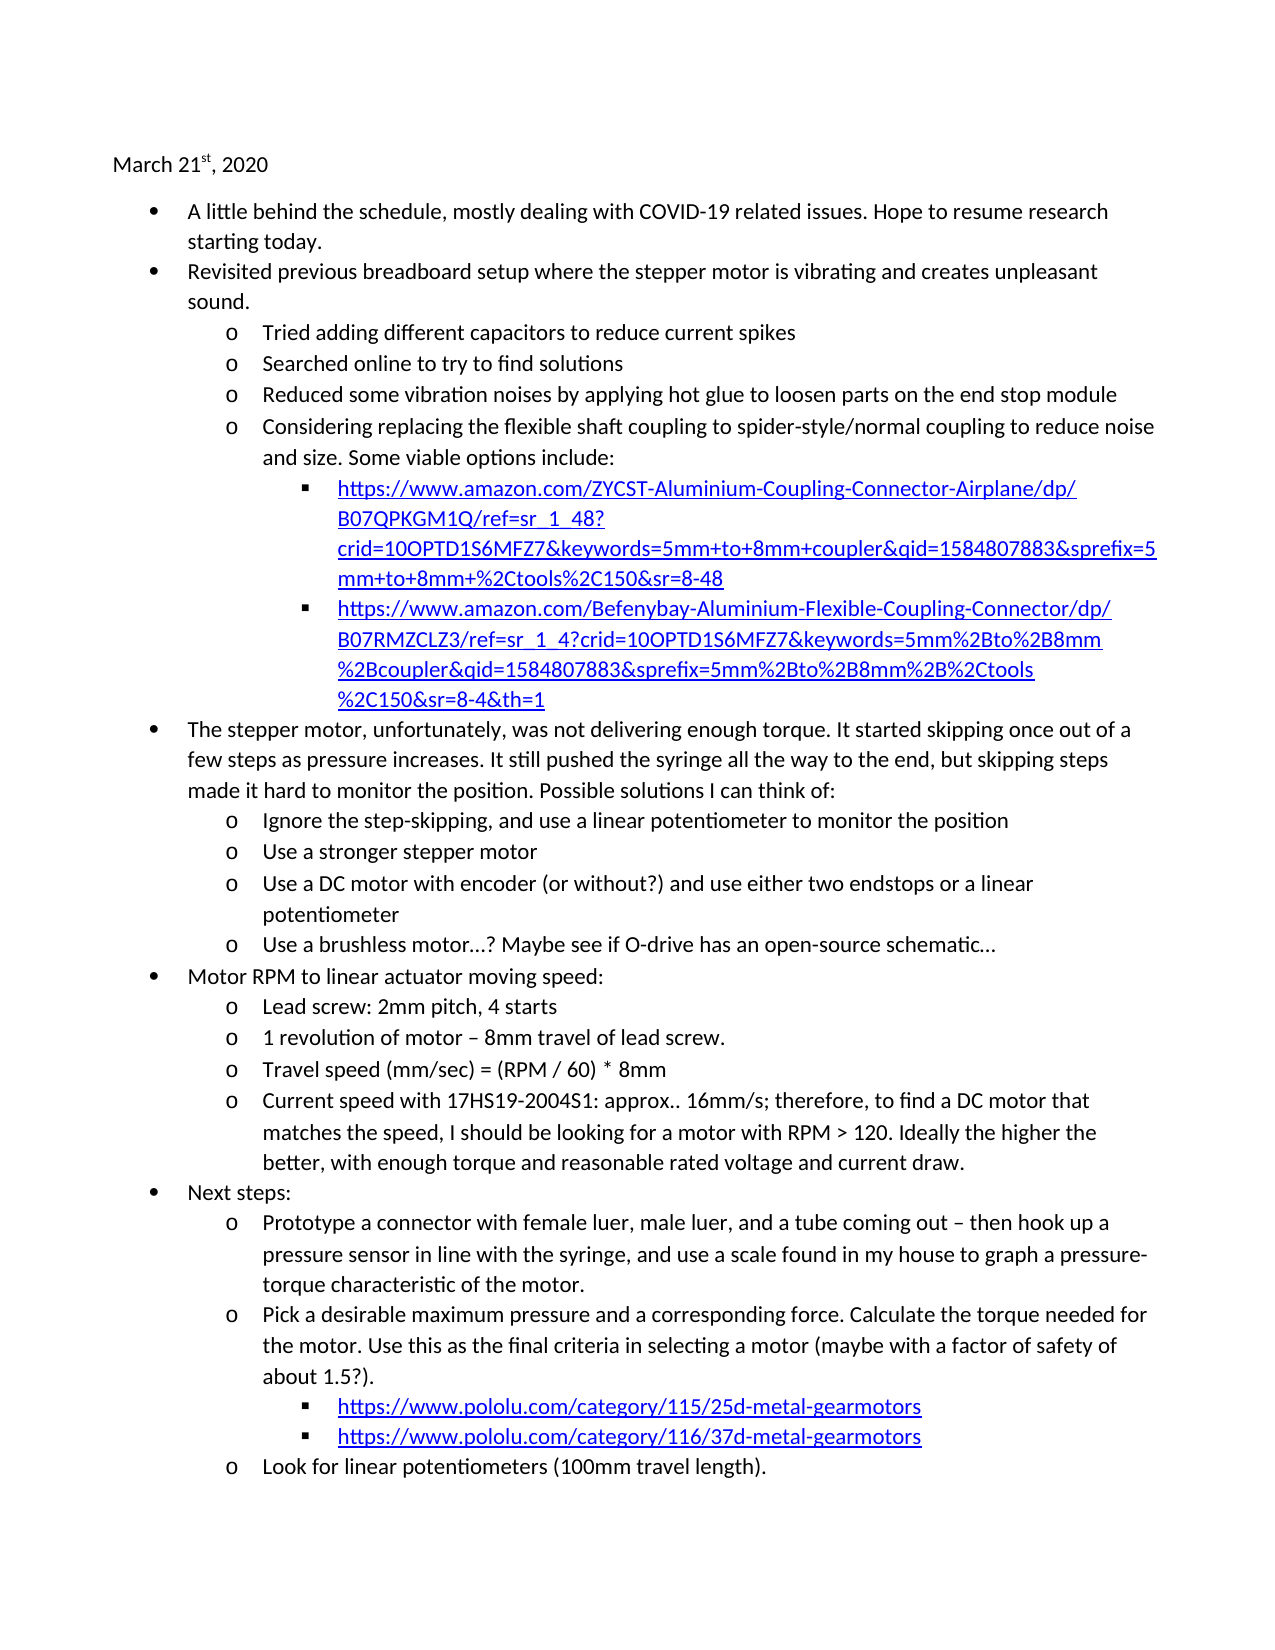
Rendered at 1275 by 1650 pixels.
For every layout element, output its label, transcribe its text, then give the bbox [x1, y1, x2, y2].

list Travel speed (mm/sec) = (RPM / 60) * 8mm [225, 1055, 1162, 1084]
list Motor RPM to linear actuator moving speed: [150, 962, 1162, 990]
list Next steps: [150, 1178, 1162, 1206]
list https://www.pololu.com/category/115/25d-metal-gearmotors [300, 1392, 1162, 1420]
list Prototype a connector with female luer, male luer, and a tube coming out – then hook up a pressure sensor in line with the syringe, and use a scale found in my house to graph a pressure-torque characteristic of the motor. [225, 1208, 1162, 1298]
list Searched online to try to find solutions [225, 349, 1162, 378]
list A little behind the schedule, mostly dealing with COVID-19 related issues. Hope to resume research starting today. [150, 197, 1162, 255]
list https://www.pololu.com/category/116/37d-metal-gearmotors [300, 1422, 1162, 1450]
list Look for linear potentiometers (100mm travel length). [225, 1452, 1162, 1482]
list Tried adding different capacitors to reduce current spikes [225, 318, 1162, 347]
list Use a DC motor with encoder (or without?) and use either two endstops or a linear potentiometer [225, 869, 1162, 928]
list https://www.amazon.com/ZYCST-Aluminium-Coupling-Connector-Airplane/dp/B07QPKGM1Q/ref=sr_1_48?crid=10OPTD1S6MFZ7&keywords=5mm+to+8mm+coupler&qid=1584807883&sprefix=5mm+to+8mm+%2Ctools%2C150&sr=8-48 [300, 474, 1162, 592]
text March 21st, 2020 [112, 150, 1162, 178]
list Pick a desirable maximum pressure and a corresponding force. Calculate the torque needed for the motor. Use this as the final criteria in selecting a motor (maybe with a factor of safety of about 1.5?). [225, 1300, 1162, 1390]
list Considering replacing the flexible shaft coupling to spider-style/normal coupling to reduce noise and size. Some viable options include: [225, 412, 1162, 471]
list The stepper motor, unfortunately, was not delivering enough torque. It started skipping once out of a few steps as pressure increases. It still pushed the syringe all the way to the end, but skipping steps made it hard to monitor the position. Possible solutions I can think of: [150, 715, 1162, 804]
list Revisited previous breadboard setup where the stepper motor is vibrating and creates unpleasant sound. [150, 257, 1162, 316]
list Use a brushless motor…? Maybe see if O-drive has an open-source schematic… [225, 930, 1162, 959]
list Current speed with 17HS19-2004S1: approx.. 16mm/s; therefore, to find a DC motor that matches the speed, I should be looking for a motor with RPM > 120. Ideally the higher the better, with enough torque and reasonable rated voltage and current draw. [225, 1086, 1162, 1176]
list Ignore the step-skipping, and use a linear potentiometer to monitor the position [225, 806, 1162, 835]
list Lead screw: 2mm pitch, 4 starts [225, 992, 1162, 1021]
list Use a stronger stepper motor [225, 837, 1162, 867]
list https://www.amazon.com/Befenybay-Aluminium-Flexible-Coupling-Connector/dp/B07RMZCLZ3/ref=sr_1_4?crid=10OPTD1S6MFZ7&keywords=5mm%2Bto%2B8mm%2Bcoupler&qid=1584807883&sprefix=5mm%2Bto%2B8mm%2B%2Ctools%2C150&sr=8-4&th=1 [300, 594, 1162, 713]
list 1 revolution of motor – 8mm travel of lead screw. [225, 1023, 1162, 1053]
list Reduced some vibration noises by applying hot glue to loosen parts on the end stop module [225, 381, 1162, 410]
